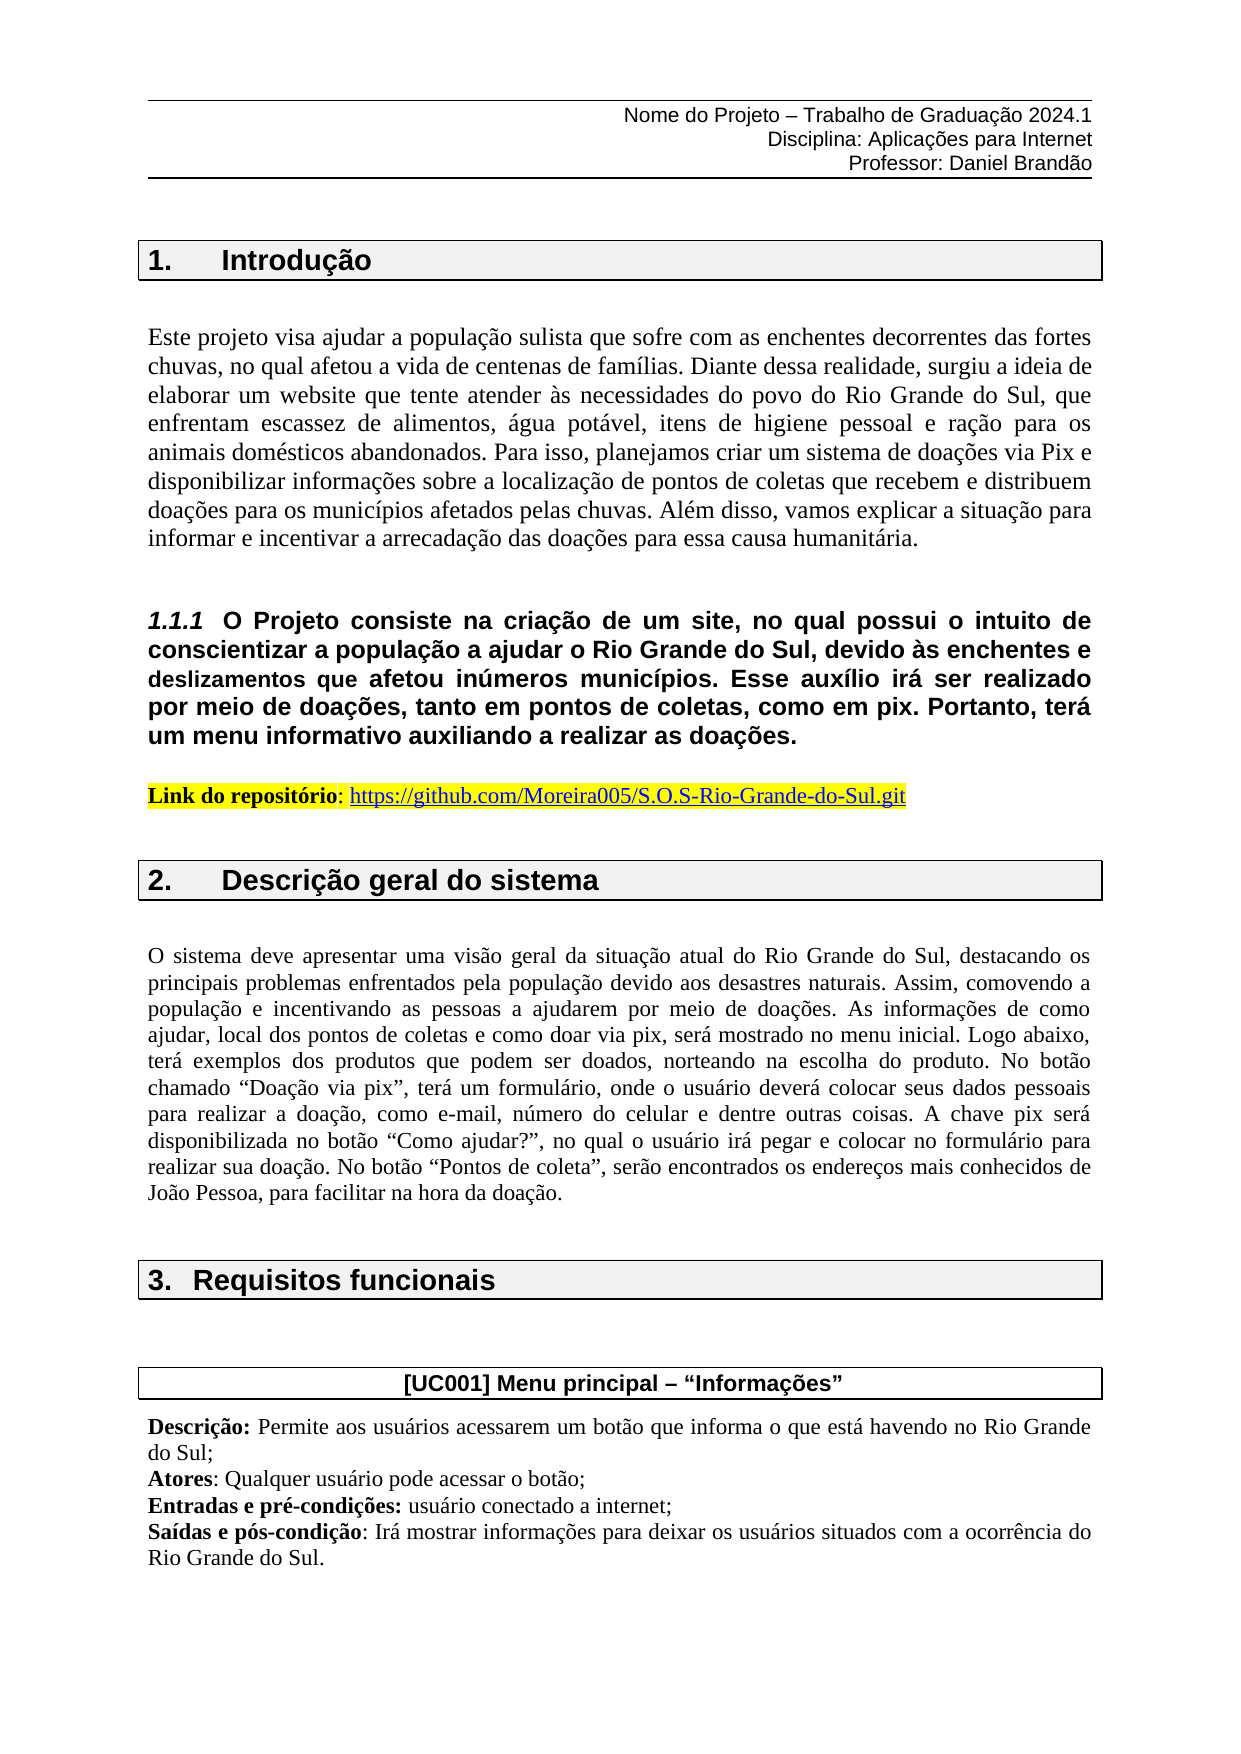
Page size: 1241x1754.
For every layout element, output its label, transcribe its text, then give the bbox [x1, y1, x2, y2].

text O sistema deve apresentar uma visão geral da situação atual do Rio Grande do Sul, destacando os principais problemas enfrentados pela população devido aos desastres naturais. Assim, comovendo a população e incentivando as pessoas a ajudarem por meio de doações. As informações de como ajudar, local dos pontos de coletas e como doar via pix, será mostrado no menu inicial. Logo abaixo, terá exemplos dos produtos que podem ser doados, norteando na escolha do produto. No botão chamado “Doação via pix”, terá um formulário, onde o usuário deverá colocar seus dados pessoais para realizar a doação, como e-mail, número do celular e dentre outras coisas. A chave pix será disponibilizada no botão “Como ajudar?”, no qual o usuário irá pegar e colocar no formulário para realizar sua doação. No botão “Pontos de coleta”, serão encontrados os endereços mais conhecidos de João Pessoa, para facilitar na hora da doação. [148, 942, 1092, 1206]
subtitle Introdução [139, 241, 1101, 279]
text Atores: Qualquer usuário pode acessar o botão; [148, 1465, 1092, 1492]
text [UC001] Menu principal – “Informações” [139, 1368, 1101, 1398]
text Entradas e pré-condições: usuário conectado a internet; [148, 1492, 1092, 1518]
text Este projeto visa ajudar a população sulista que sofre com as enchentes decorrentes das fortes chuvas, no qual afetou a vida de centenas de famílias. Diante dessa realidade, surgiu a ideia de elaborar um website que tente atender às necessidades do povo do Rio Grande do Sul, que enfrentam escassez de alimentos, água potável, itens de higiene pessoal e ração para os animais domésticos abandonados. Para isso, planejamos criar um sistema de doações via Pix e disponibilizar informações sobre a localização de pontos de coletas que recebem e distribuem doações para os municípios afetados pelas chuvas. Além disso, vamos explicar a situação para informar e incentivar a arrecadação das doações para essa causa humanitária. [148, 322, 1092, 552]
text Descrição: Permite aos usuários acessarem um botão que informa o que está havendo no Rio Grande do Sul; [148, 1413, 1092, 1465]
subtitle Requisitos funcionais [139, 1261, 1101, 1298]
text Saídas e pós-condição: Irá mostrar informações para deixar os usuários situados com a ocorrência do Rio Grande do Sul. [148, 1518, 1092, 1571]
text Link do repositório: https://github.com/Moreira005/S.O.S-Rio-Grande-do-Sul.git [148, 782, 1092, 809]
subtitle Descrição geral do sistema [139, 861, 1101, 899]
subtitle O Projeto consiste na criação de um site, no qual possui o intuito de conscientizar a população a ajudar o Rio Grande do Sul, devido às enchentes e deslizamentos que afetou inúmeros municípios. Esse auxílio irá ser realizado por meio de doações, tanto em pontos de coletas, como em pix. Portanto, terá um menu informativo auxiliando a realizar as doações. [148, 606, 1092, 750]
